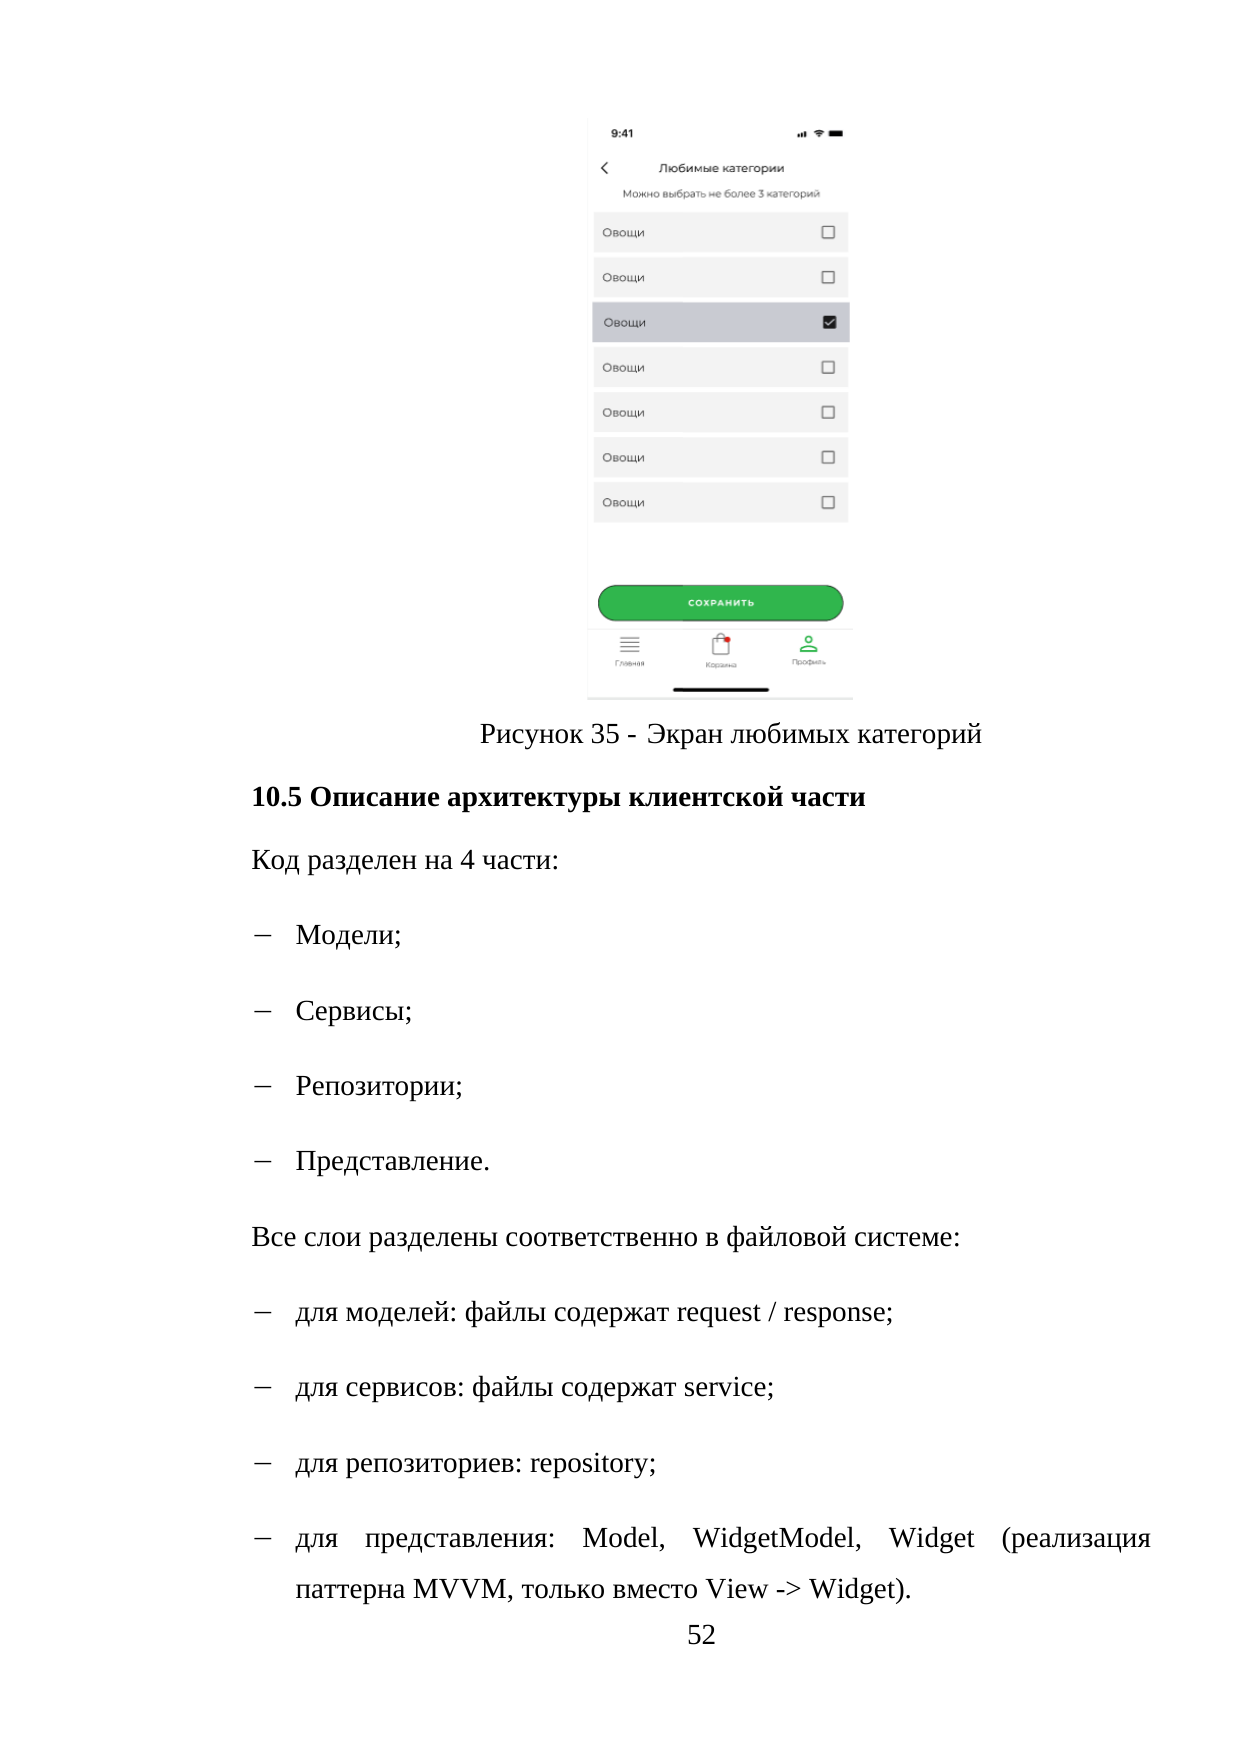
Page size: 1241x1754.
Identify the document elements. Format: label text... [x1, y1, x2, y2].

text Репозитории; [251, 1068, 1152, 1102]
text Экран любимых категорий [310, 716, 1152, 750]
text Модели; [251, 917, 1152, 951]
text для сервисов: файлы содержат service; [251, 1369, 1152, 1403]
text Представление. [251, 1143, 1152, 1177]
text Сервисы; [251, 993, 1152, 1026]
text Описание архитектуры клиентской части [251, 779, 1152, 813]
picture [587, 118, 853, 700]
text для репозиториев: repository; [251, 1445, 1152, 1479]
text Код разделен на 4 части: [177, 842, 1152, 875]
text Все слои разделены соответственно в файловой системе: [177, 1219, 1152, 1252]
text для моделей: файлы содержат request / response; [251, 1294, 1152, 1328]
text для представления: Model, WidgetModel, Widget (реализация паттерна MVVM, только вместо View -> Widget). [251, 1520, 1152, 1604]
